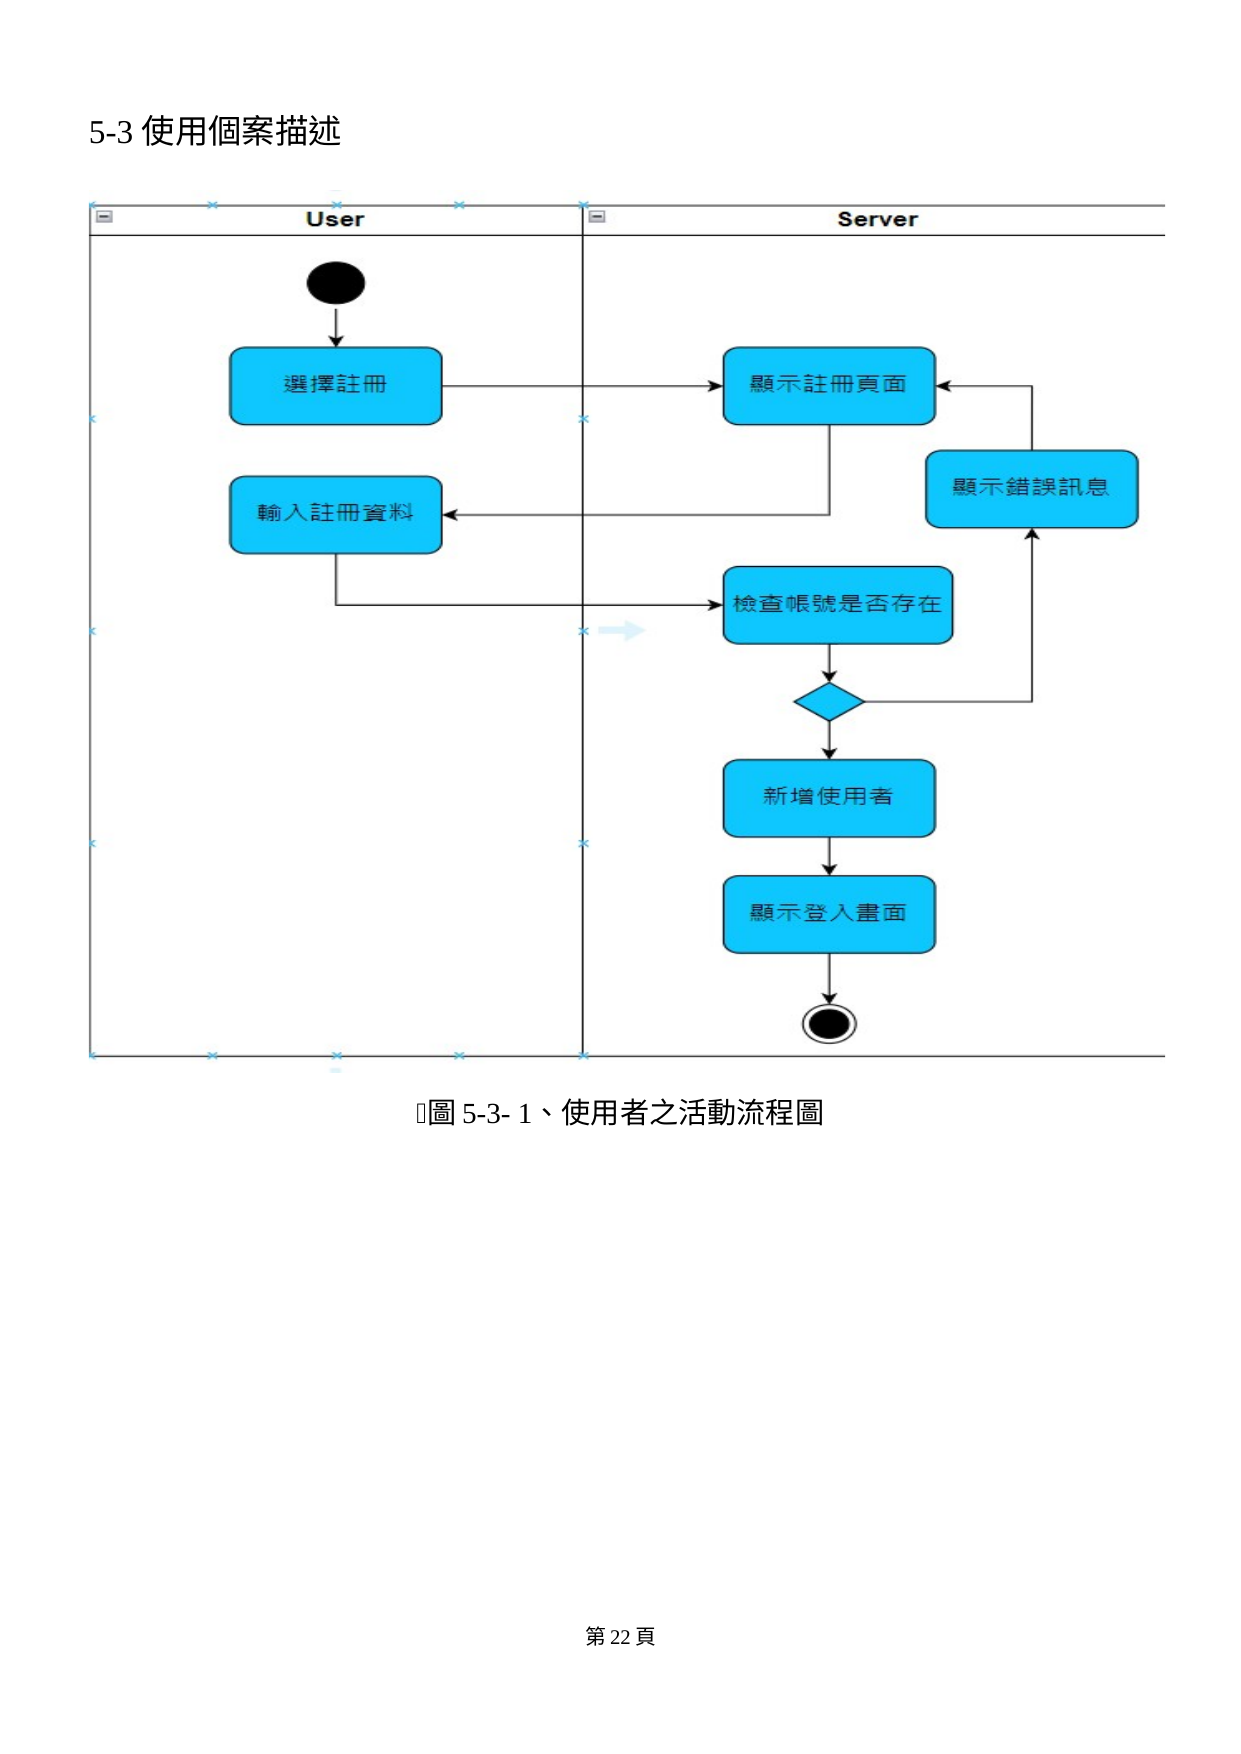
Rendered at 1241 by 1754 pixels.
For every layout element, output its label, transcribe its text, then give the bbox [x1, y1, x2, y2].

picture [88, 190, 1166, 1073]
text 圖5-3- 1、使用者之活動流程圖 [89, 1073, 1152, 1148]
subtitle 5-3 使用個案描述 [89, 104, 1152, 153]
